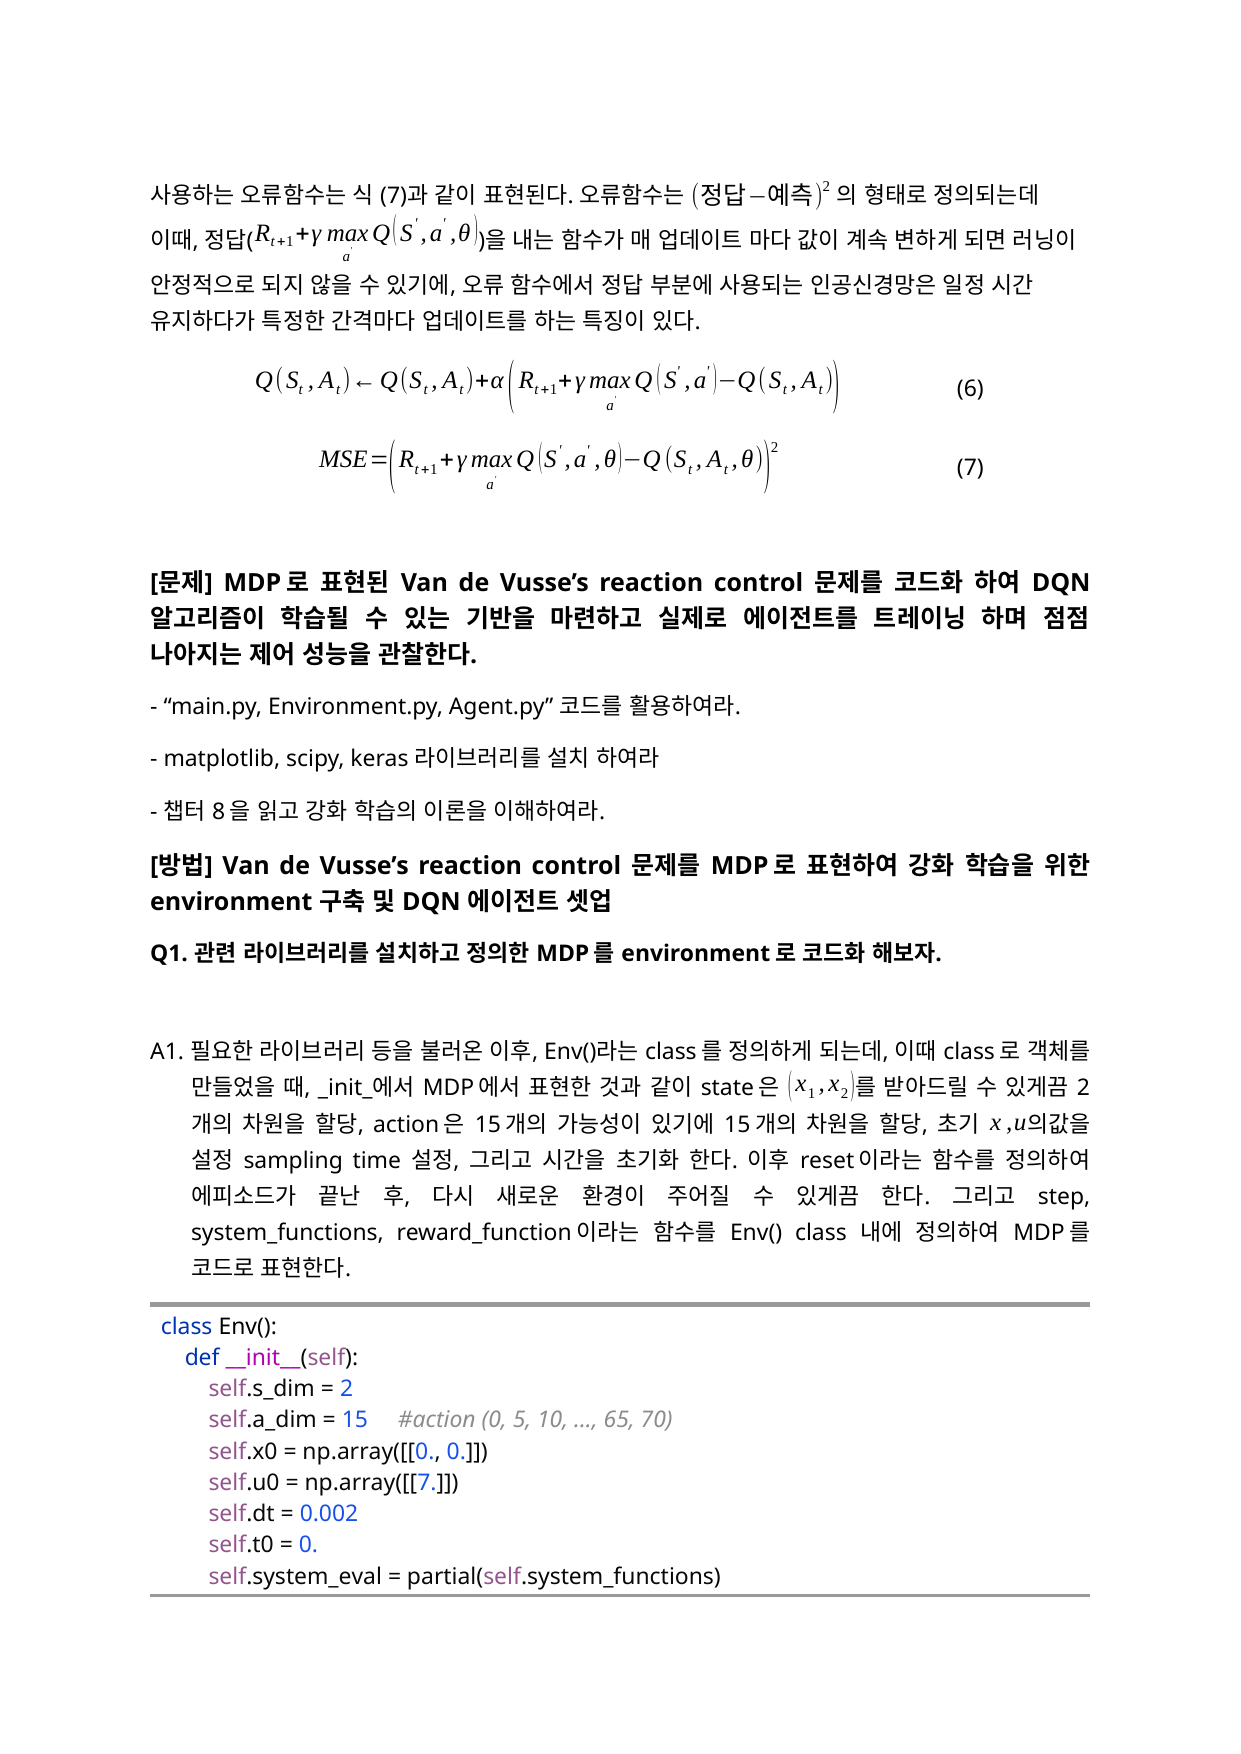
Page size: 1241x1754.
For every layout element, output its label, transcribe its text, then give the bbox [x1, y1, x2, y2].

text - 챕터 8을 읽고 강화 학습의 이론을 이해하여라. [150, 793, 1090, 826]
table_cell [150, 435, 923, 515]
list 필요한 라이브러리 등을 불러온 이후, Env()라는 class를 정의하게 되는데, 이때 class로 객체를 만들었을 때, _init_에서 MDP에서 표현한 것과 같이 state은 를 받아드릴 수 있게끔 2개의 차원을 할당, action은 15개의 가능성이 있기에 15개의 차원을 할당, 초기 의값을 설정 sampling time 설정, 그리고 시간을 초기화 한다. 이후 reset이라는 함수를 정의하여 에피소드가 끝난 후, 다시 새로운 환경이 주어질 수 있게끔 한다. 그리고 step, system_functions, reward_function이라는 함수를 Env() class 내에 정의하여 MDP를 코드로 표현한다. [150, 1032, 1090, 1283]
table_cell (7) [923, 435, 1024, 515]
table_header [150, 356, 923, 435]
list 관련 라이브러리를 설치하고 정의한 MDP를 environment로 코드화 해보자. [150, 934, 1090, 968]
text - matplotlib, scipy, keras 라이브러리를 설치 하여라 [150, 740, 1090, 773]
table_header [150, 1307, 1090, 1594]
subtitle [방법] Van de Vusse’s reaction control 문제를 MDP로 표현하여 강화 학습을 위한 environment 구축 및 DQN 에이전트 셋업 [150, 845, 1090, 918]
table_header (6) [923, 356, 1024, 435]
subtitle [문제] MDP로 표현된 Van de Vusse’s reaction control 문제를 코드화 하여 DQN 알고리즘이 학습될 수 있는 기반을 마련하고 실제로 에이전트를 트레이닝 하며 점점 나아지는 제어 성능을 관찰한다. [150, 562, 1090, 671]
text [150, 177, 1090, 336]
text - “main.py, Environment.py, Agent.py” 코드를 활용하여라. [150, 688, 1090, 721]
